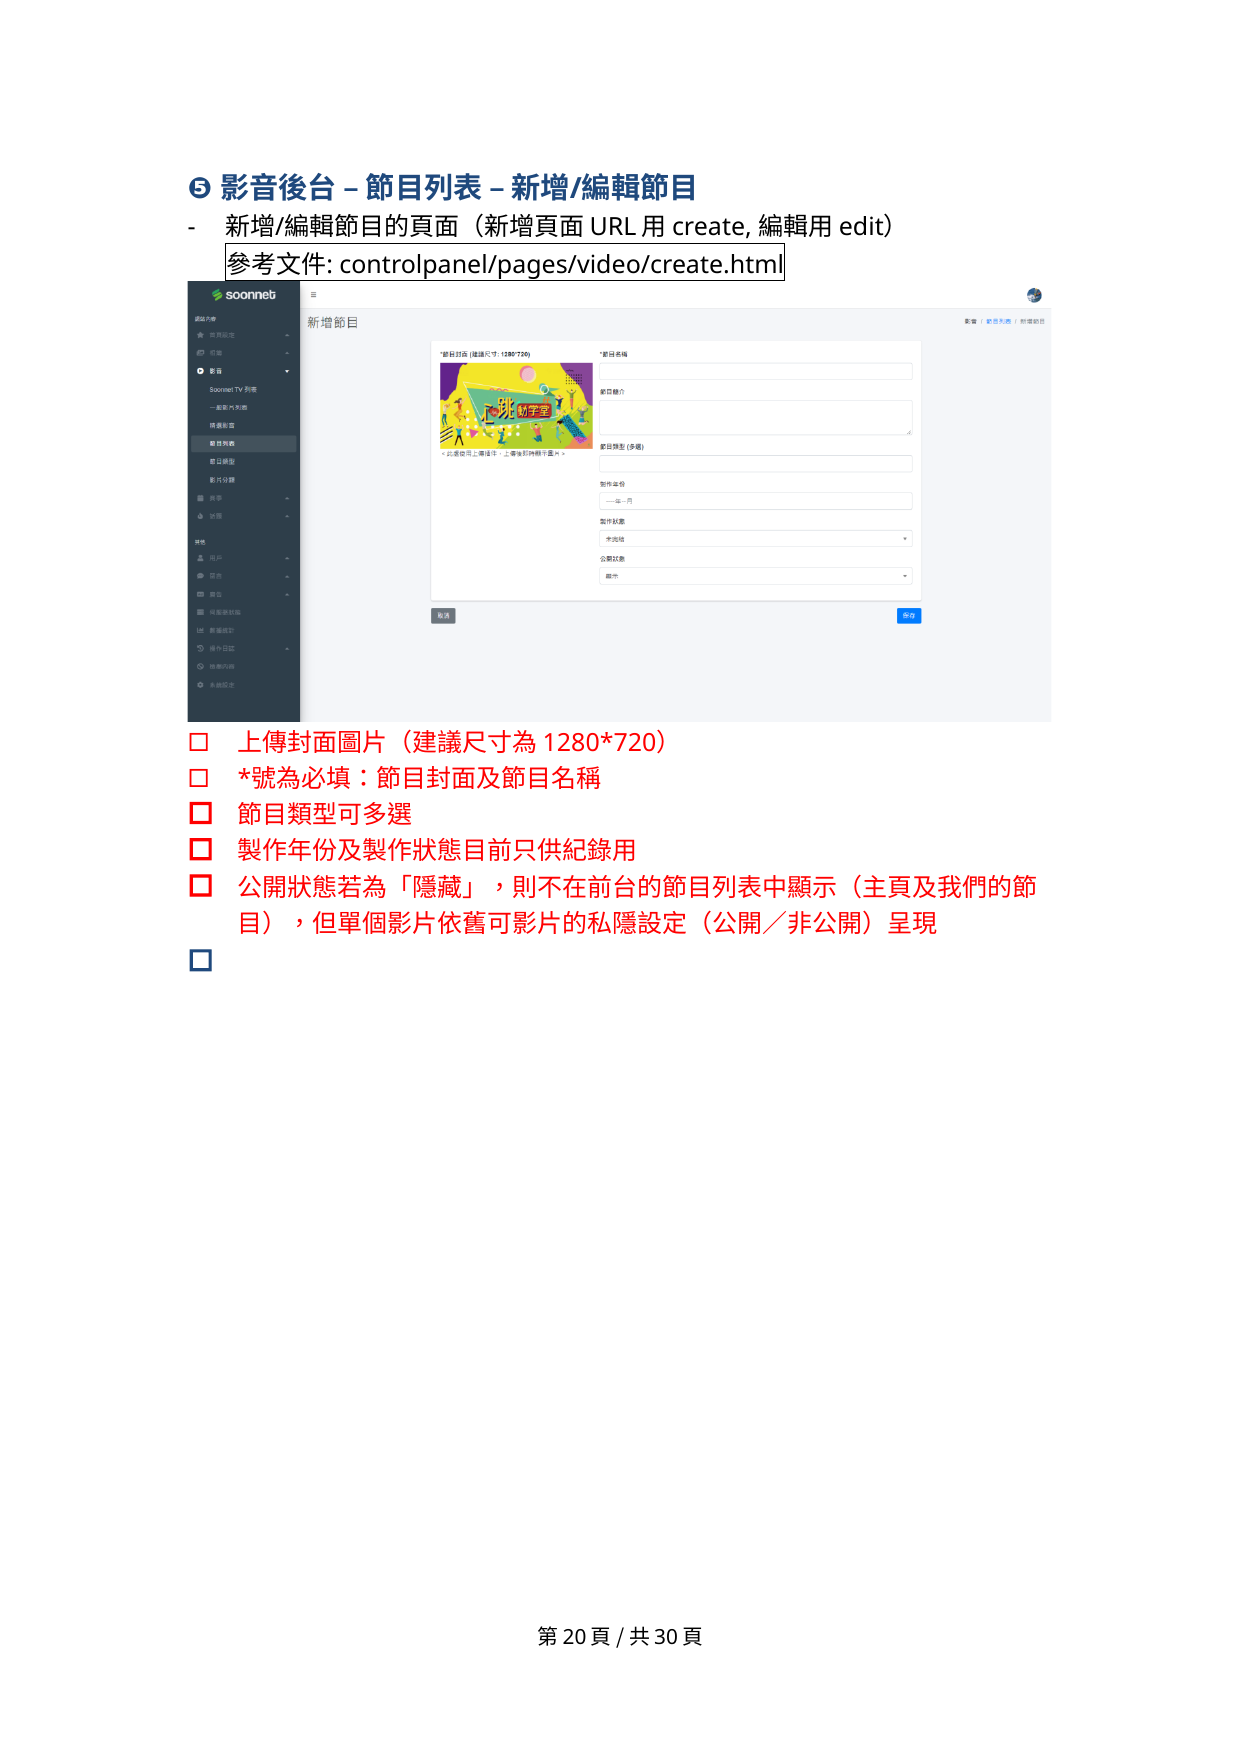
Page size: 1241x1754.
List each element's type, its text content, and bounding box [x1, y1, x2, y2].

text ❺ 影音後台 – 節目列表 – 新增/編輯節目 [187, 164, 1053, 207]
list *號為必填：節目封面及節目名稱 [187, 758, 1053, 794]
list 節目類型可多選 [187, 794, 1053, 831]
list 公開狀態若為「隱藏」，則不在前台的節目列表中顯示（主頁及我們的節目），但單個影片依舊可影片的私隱設定（公開／非公開）呈現 [187, 867, 1053, 939]
picture [187, 281, 1052, 722]
list 新增/編輯節目的頁面（新增頁面URL用 create, 編輯用 edit） 參考文件: controlpanel/pages/video/create.html [187, 207, 1053, 281]
list 上傳封面圖片（建議尺寸為1280*720） [187, 722, 1053, 758]
list 製作年份及製作狀態目前只供紀錄用 [187, 831, 1053, 867]
